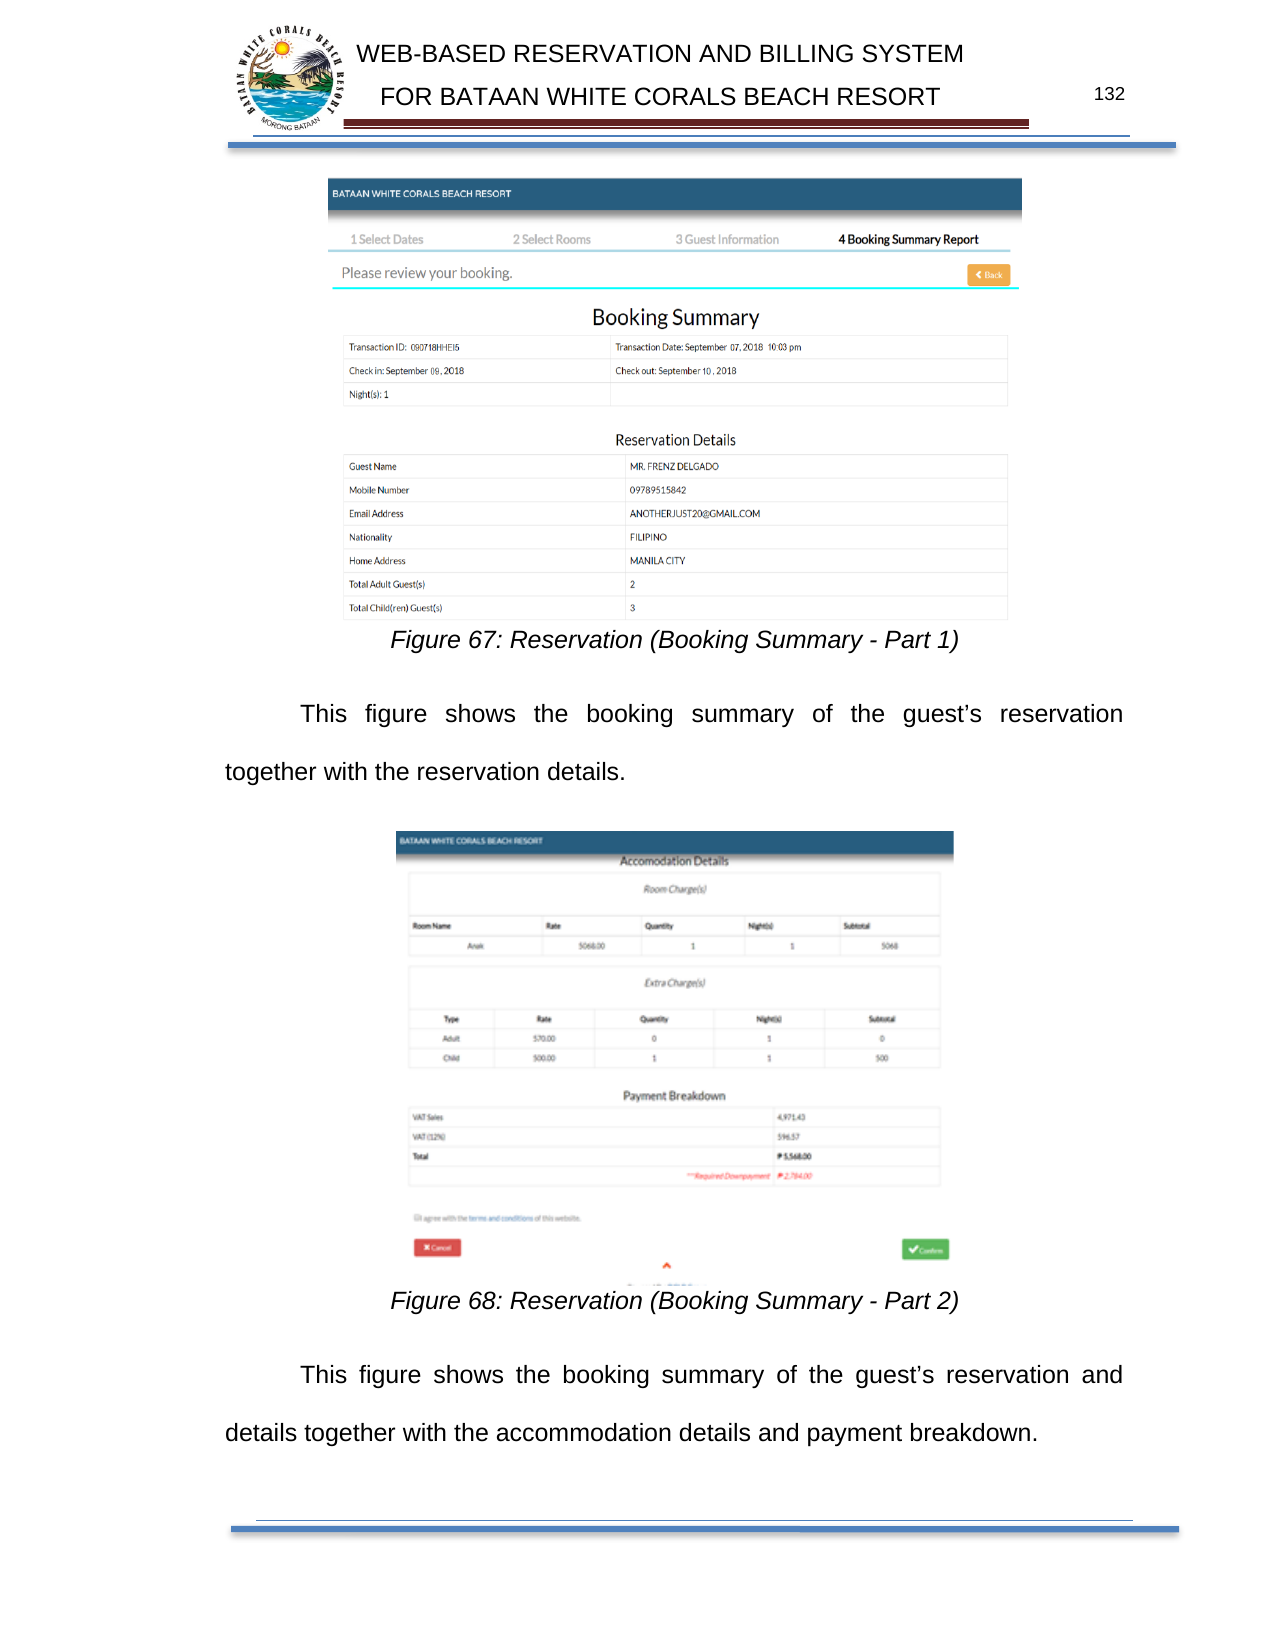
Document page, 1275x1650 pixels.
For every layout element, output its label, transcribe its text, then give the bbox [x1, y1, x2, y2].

picture [396, 831, 954, 1286]
text Figure 67: Reservation (Booking Summary - Part 1) [225, 625, 1125, 654]
text This figure shows the booking summary of the guest’s reservation together with the reservation details. [225, 699, 1125, 786]
picture [328, 177, 1022, 626]
picture [234, 20, 344, 130]
text This figure shows the booking summary of the guest’s reservation and details together with the accommodation details and payment breakdown. [225, 1360, 1125, 1446]
text Figure 68: Reservation (Booking Summary - Part 2) [225, 1286, 1125, 1314]
